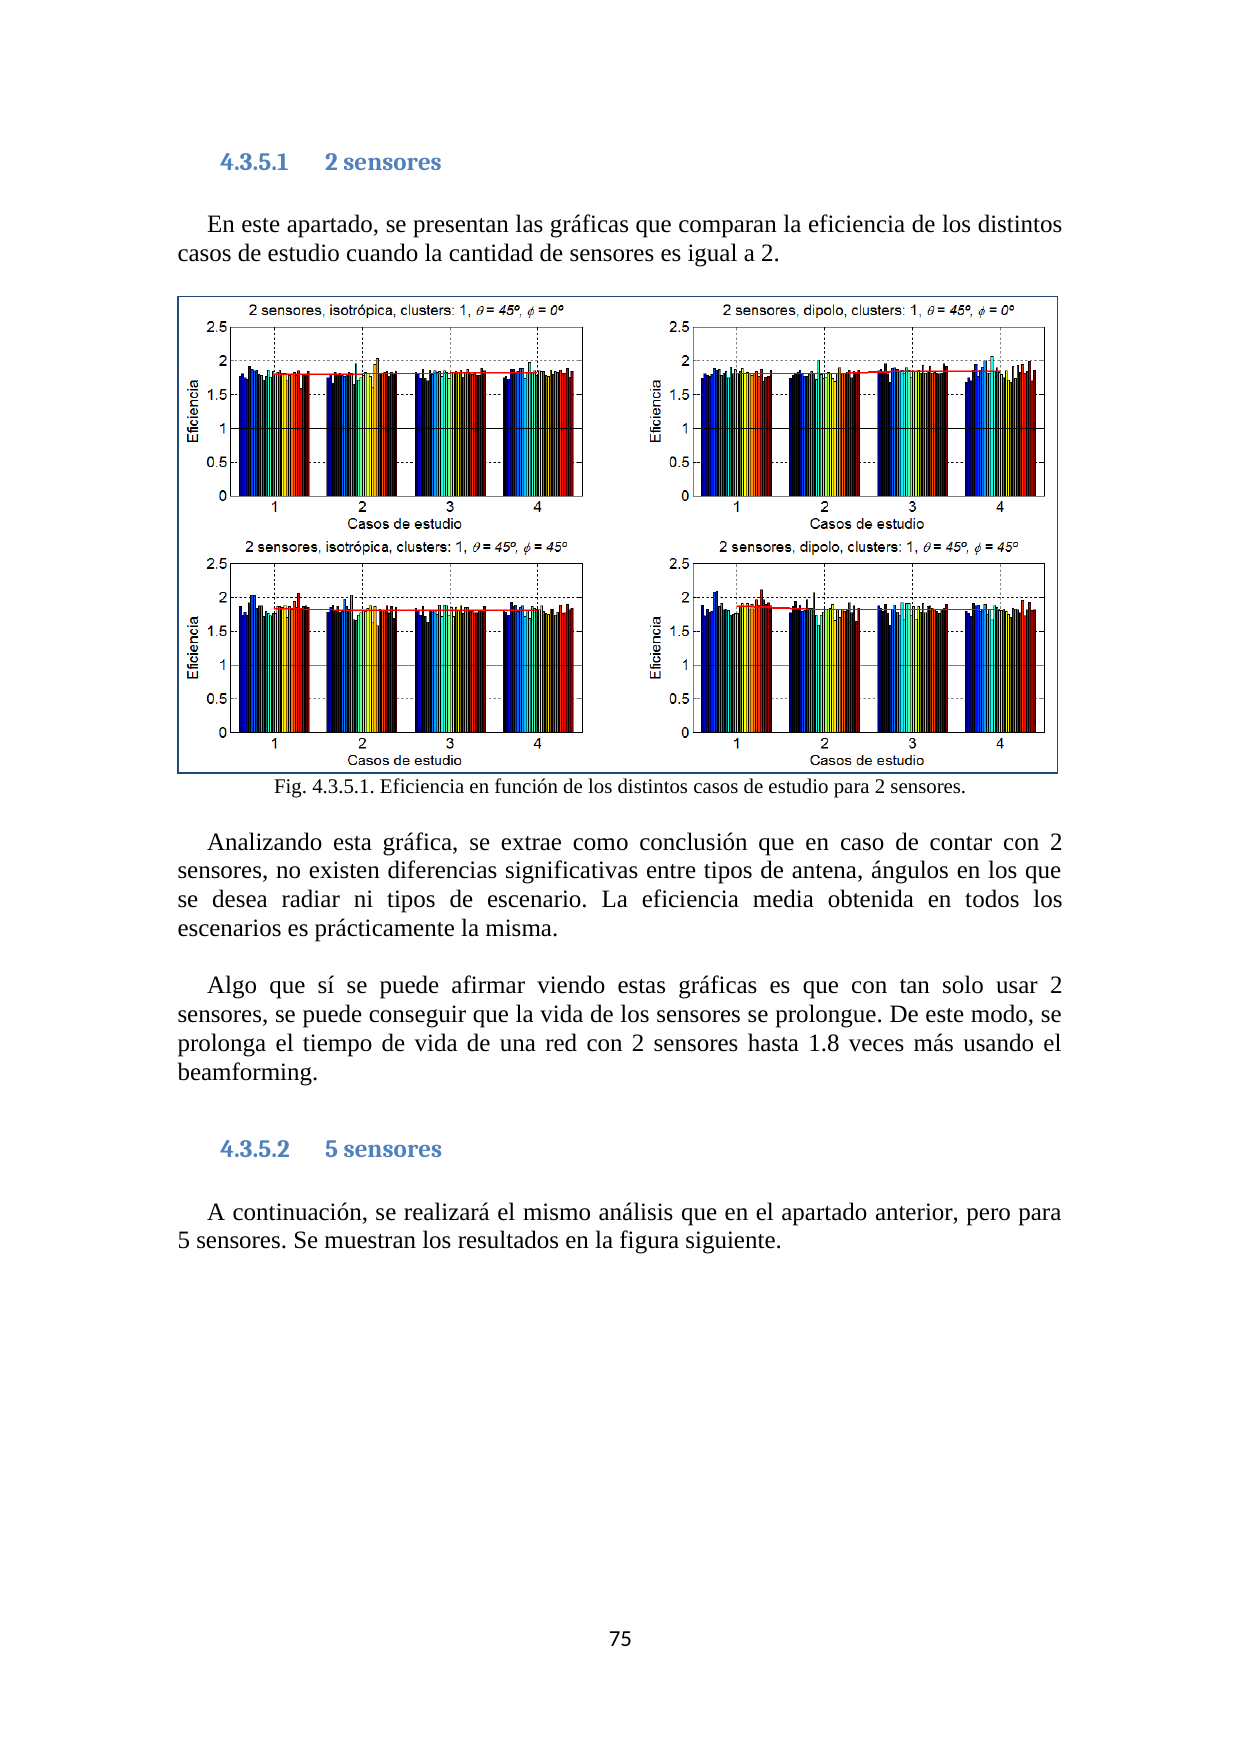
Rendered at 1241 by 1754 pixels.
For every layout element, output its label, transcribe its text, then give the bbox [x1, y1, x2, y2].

subtitle 5 sensores [220, 1135, 1063, 1164]
text En este apartado, se presentan las gráficas que comparan la eficiencia de los distintos casos de estudio cuando la cantidad de sensores es igual a 2. [177, 209, 1063, 267]
text Analizando esta gráfica, se extrae como conclusión que en caso de contar con 2 sensores, no existen diferencias significativas entre tipos de antena, ángulos en los que se desea radiar ni tipos de escenario. La eficiencia media obtenida en todos los escenarios es prácticamente la misma. [177, 827, 1063, 942]
picture [179, 297, 1057, 772]
subtitle 2 sensores [220, 148, 1063, 176]
text Fig. 4.3.5.1. Eficiencia en función de los distintos casos de estudio para 2 sensores. [177, 774, 1063, 798]
text A continuación, se realizará el mismo análisis que en el apartado anterior, pero para 5 sensores. Se muestran los resultados en la figura siguiente. [177, 1197, 1063, 1254]
text Algo que sí se puede afirmar viendo estas gráficas es que con tan solo usar 2 sensores, se puede conseguir que la vida de los sensores se prolongue. De este modo, se prolonga el tiempo de vida de una red con 2 sensores hasta 1.8 veces más usando el beamforming. [177, 971, 1063, 1086]
